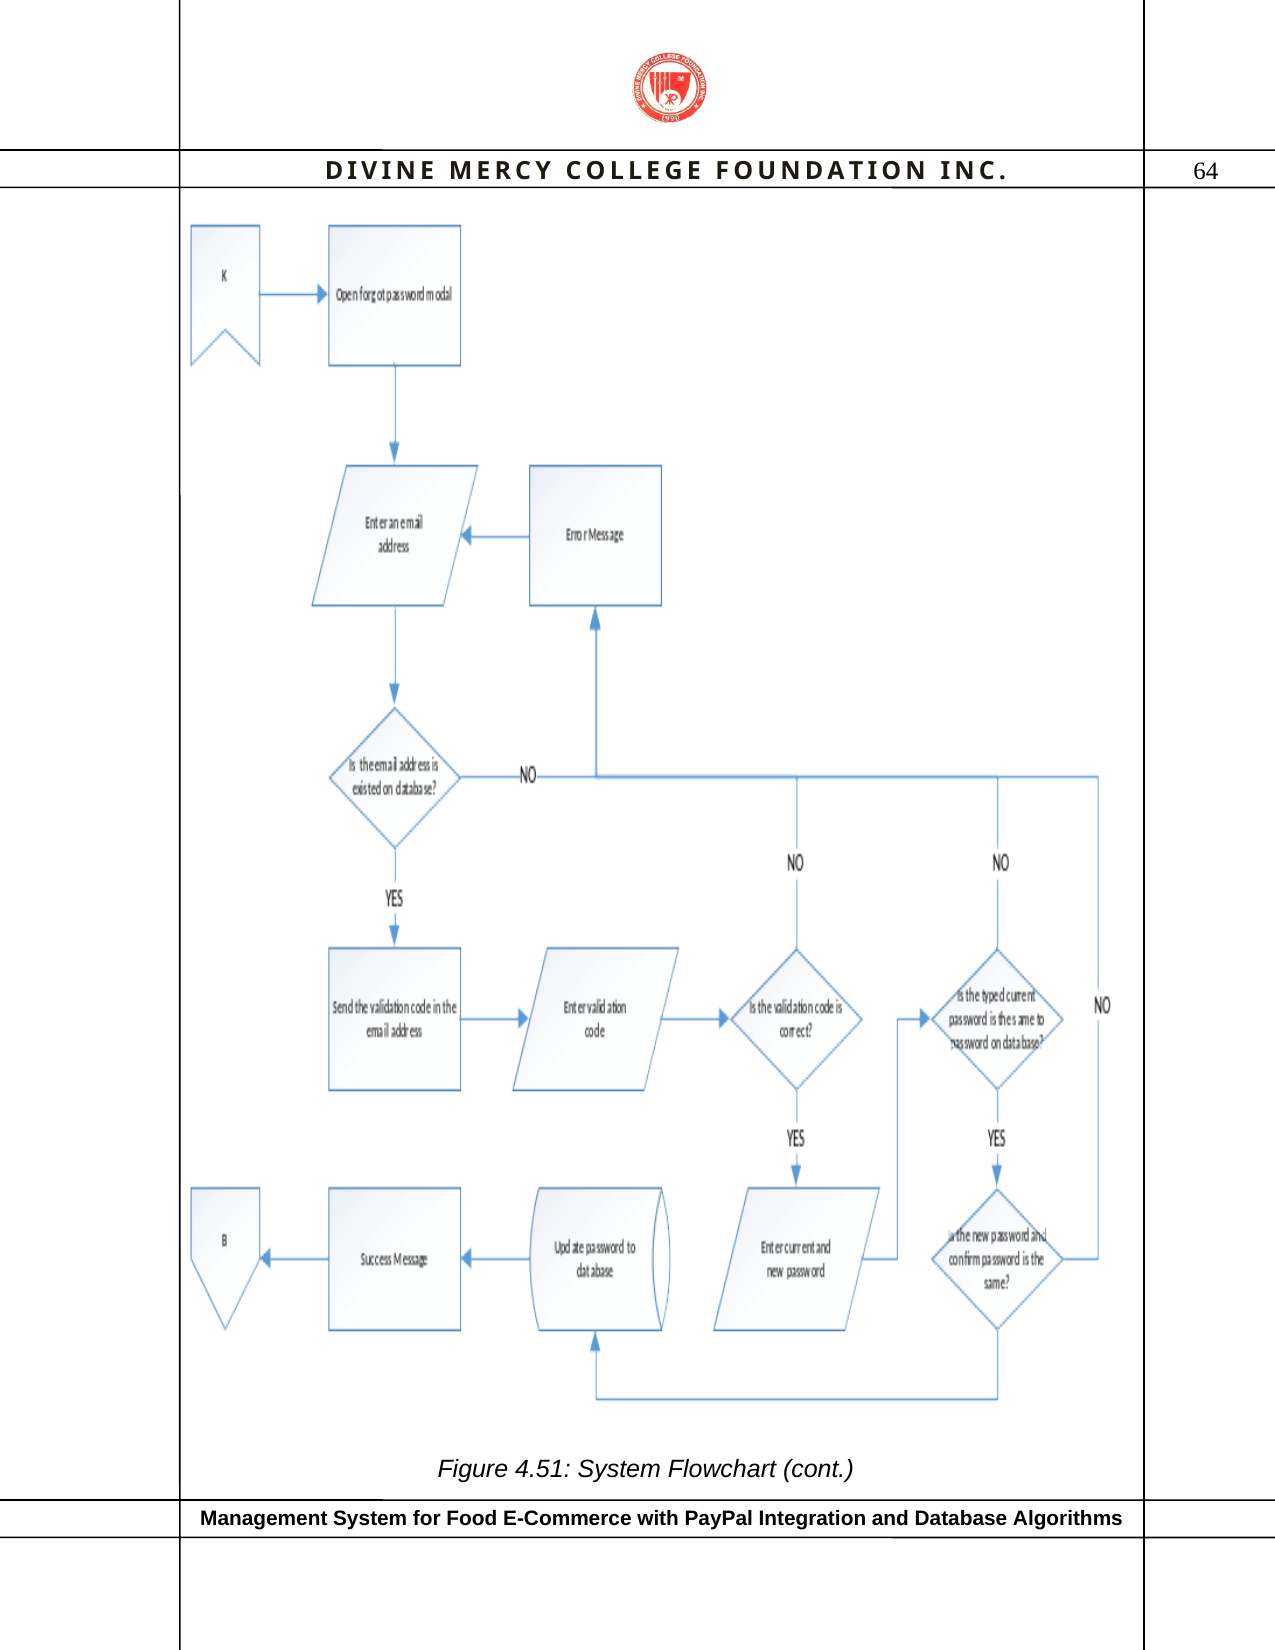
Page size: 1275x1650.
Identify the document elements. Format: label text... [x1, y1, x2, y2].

picture [632, 52, 709, 123]
text Figure 4.51: System Flowchart (cont.) [187, 1454, 1106, 1482]
